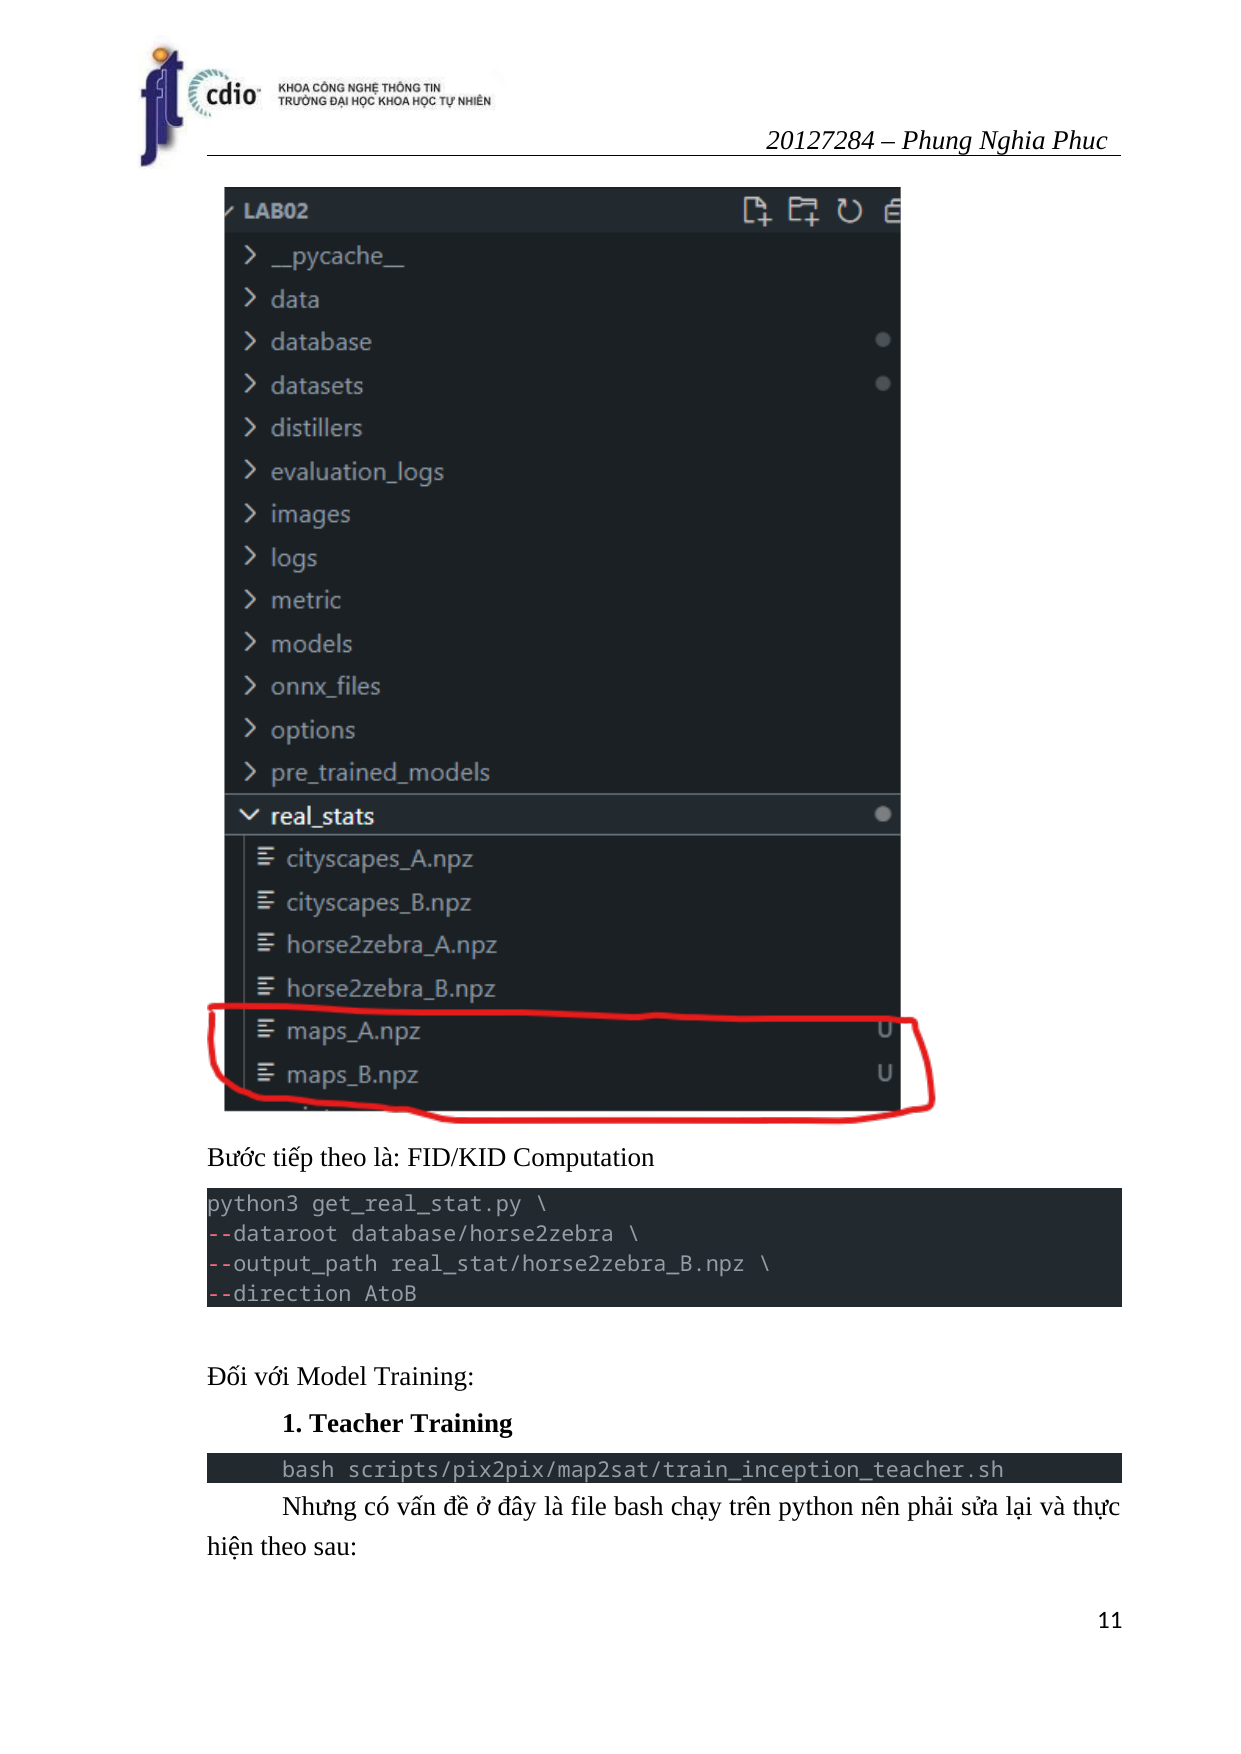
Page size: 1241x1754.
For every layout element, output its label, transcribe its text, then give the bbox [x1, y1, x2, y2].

text --output_path real_stat/horse2zebra_B.npz \ [207, 1248, 1122, 1277]
text Đối với Model Training: [207, 1360, 1122, 1391]
text --dataroot database/horse2zebra \ [207, 1218, 1122, 1248]
picture [206, 187, 937, 1127]
text --direction AtoB [207, 1277, 1122, 1307]
text Nhưng có vấn đề ở đây là file bash chạy trên python nên phải sửa lại và thực hiện theo sau: [207, 1489, 1122, 1561]
picture [137, 35, 507, 171]
text python3 get_real_stat.py \ [207, 1188, 1122, 1218]
text bash scripts/pix2pix/map2sat/train_inception_teacher.sh [207, 1453, 1122, 1483]
text Bước tiếp theo là: FID/KID Computation [207, 1141, 1122, 1173]
text 1. Teacher Training [207, 1407, 1122, 1438]
